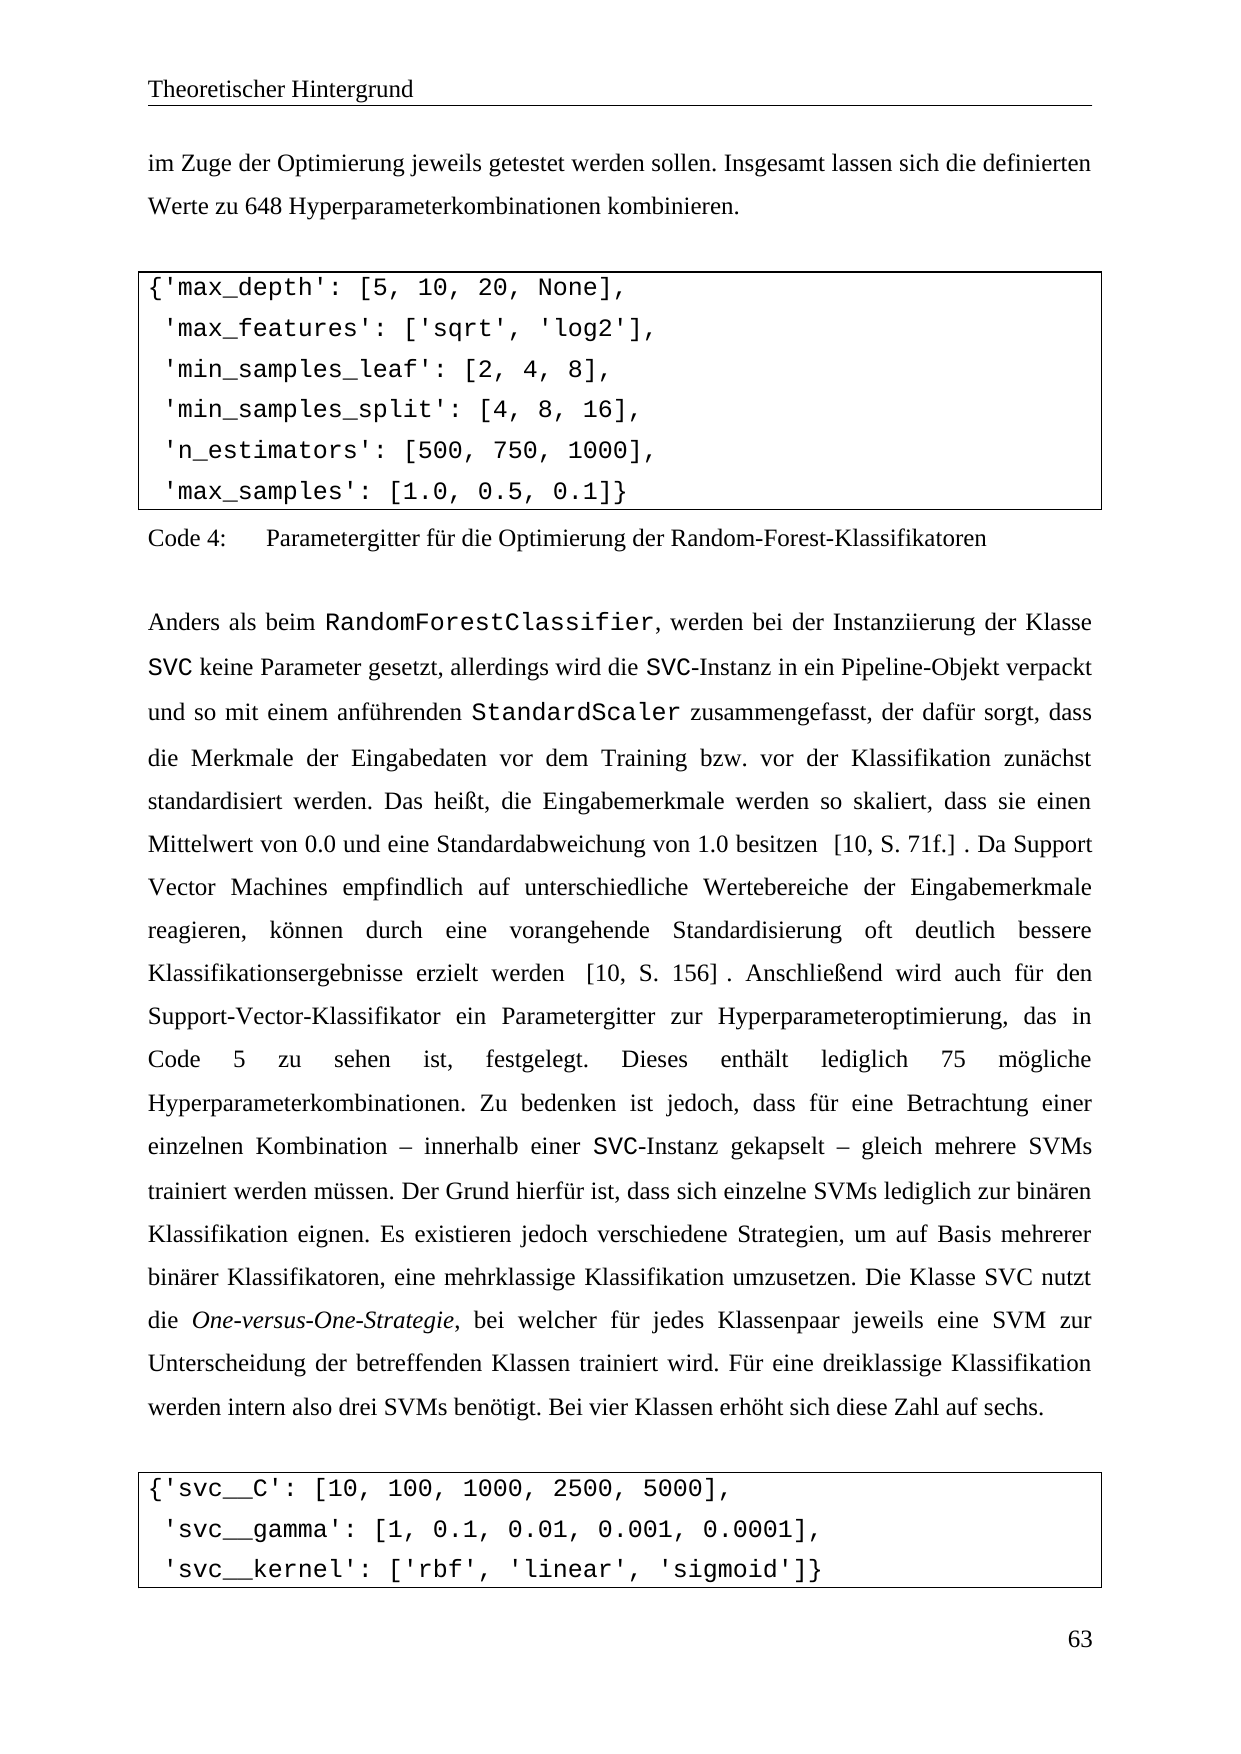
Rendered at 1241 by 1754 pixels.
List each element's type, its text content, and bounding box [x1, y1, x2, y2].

text 'svc__kernel': ['rbf', 'linear', 'sigmoid']} [139, 1554, 1101, 1587]
text 'min_samples_split': [4, 8, 16], [139, 394, 1101, 425]
text 'max_samples': [1.0, 0.5, 0.1]} [139, 476, 1101, 509]
text 'n_estimators': [500, 750, 1000], [139, 435, 1101, 466]
text 'max_features': ['sqrt', 'log2'], [139, 312, 1101, 344]
text 'svc__gamma': [1, 0.1, 0.01, 0.001, 0.0001], [139, 1513, 1101, 1544]
text {'svc__C': [10, 100, 1000, 2500, 5000], [139, 1473, 1101, 1504]
text Anders als beim RandomForestClassifier, werden bei der Instanziierung der Klasse SVC keine Parameter gesetzt, allerdings wird die SVC-Instanz in ein Pipeline-Objekt verpackt und so mit einem anführenden StandardScaler zusammengefasst, der dafür sorgt, dass die Merkmale der Eingabedaten vor dem Training bzw. vor der Klassifikation zunächst standardisiert werden. Das heißt, die Eingabemerkmale werden so skaliert, dass sie einen Mittelwert von 0.0 und eine Standardabweichung von 1.0 besitzen . Da Support Vector Machines empfindlich auf unterschiedliche Wertebereiche der Eingabemerkmale reagieren, können durch eine vorangehende Standardisierung oft deutlich bessere Klassifikationsergebnisse erzielt werden . Anschließend wird auch für den Support-Vector-Klassifikator ein Parametergitter zur Hyperparameteroptimierung, das in Code 5 zu sehen ist, festgelegt. Dieses enthält lediglich 75 mögliche Hyperparameterkombinationen. Zu bedenken ist jedoch, dass für eine Betrachtung einer einzelnen Kombination – innerhalb einer SVC-Instanz gekapselt – gleich mehrere SVMs trainiert werden müssen. Der Grund hierfür ist, dass sich einzelne SVMs lediglich zur binären Klassifikation eignen. Es existieren jedoch verschiedene Strategien, um auf Basis mehrerer binärer Klassifikatoren, eine mehrklassige Klassifikation umzusetzen. Die Klasse SVC nutzt die One-versus-One-Strategie, bei welcher für jedes Klassenpaar jeweils eine SVM zur Unterscheidung der betreffenden Klassen trainiert wird. Für eine dreiklassige Klassifikation werden intern also drei SVMs benötigt. Bei vier Klassen erhöht sich diese Zahl auf sechs. [148, 607, 1092, 1420]
text 'min_samples_leaf': [2, 4, 8], [139, 353, 1101, 384]
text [148, 148, 1092, 219]
text Code 4: Parametergitter für die Optimierung der Random-Forest-Klassifikatoren [148, 523, 1092, 551]
text {'max_depth': [5, 10, 20, None], [139, 273, 1101, 303]
